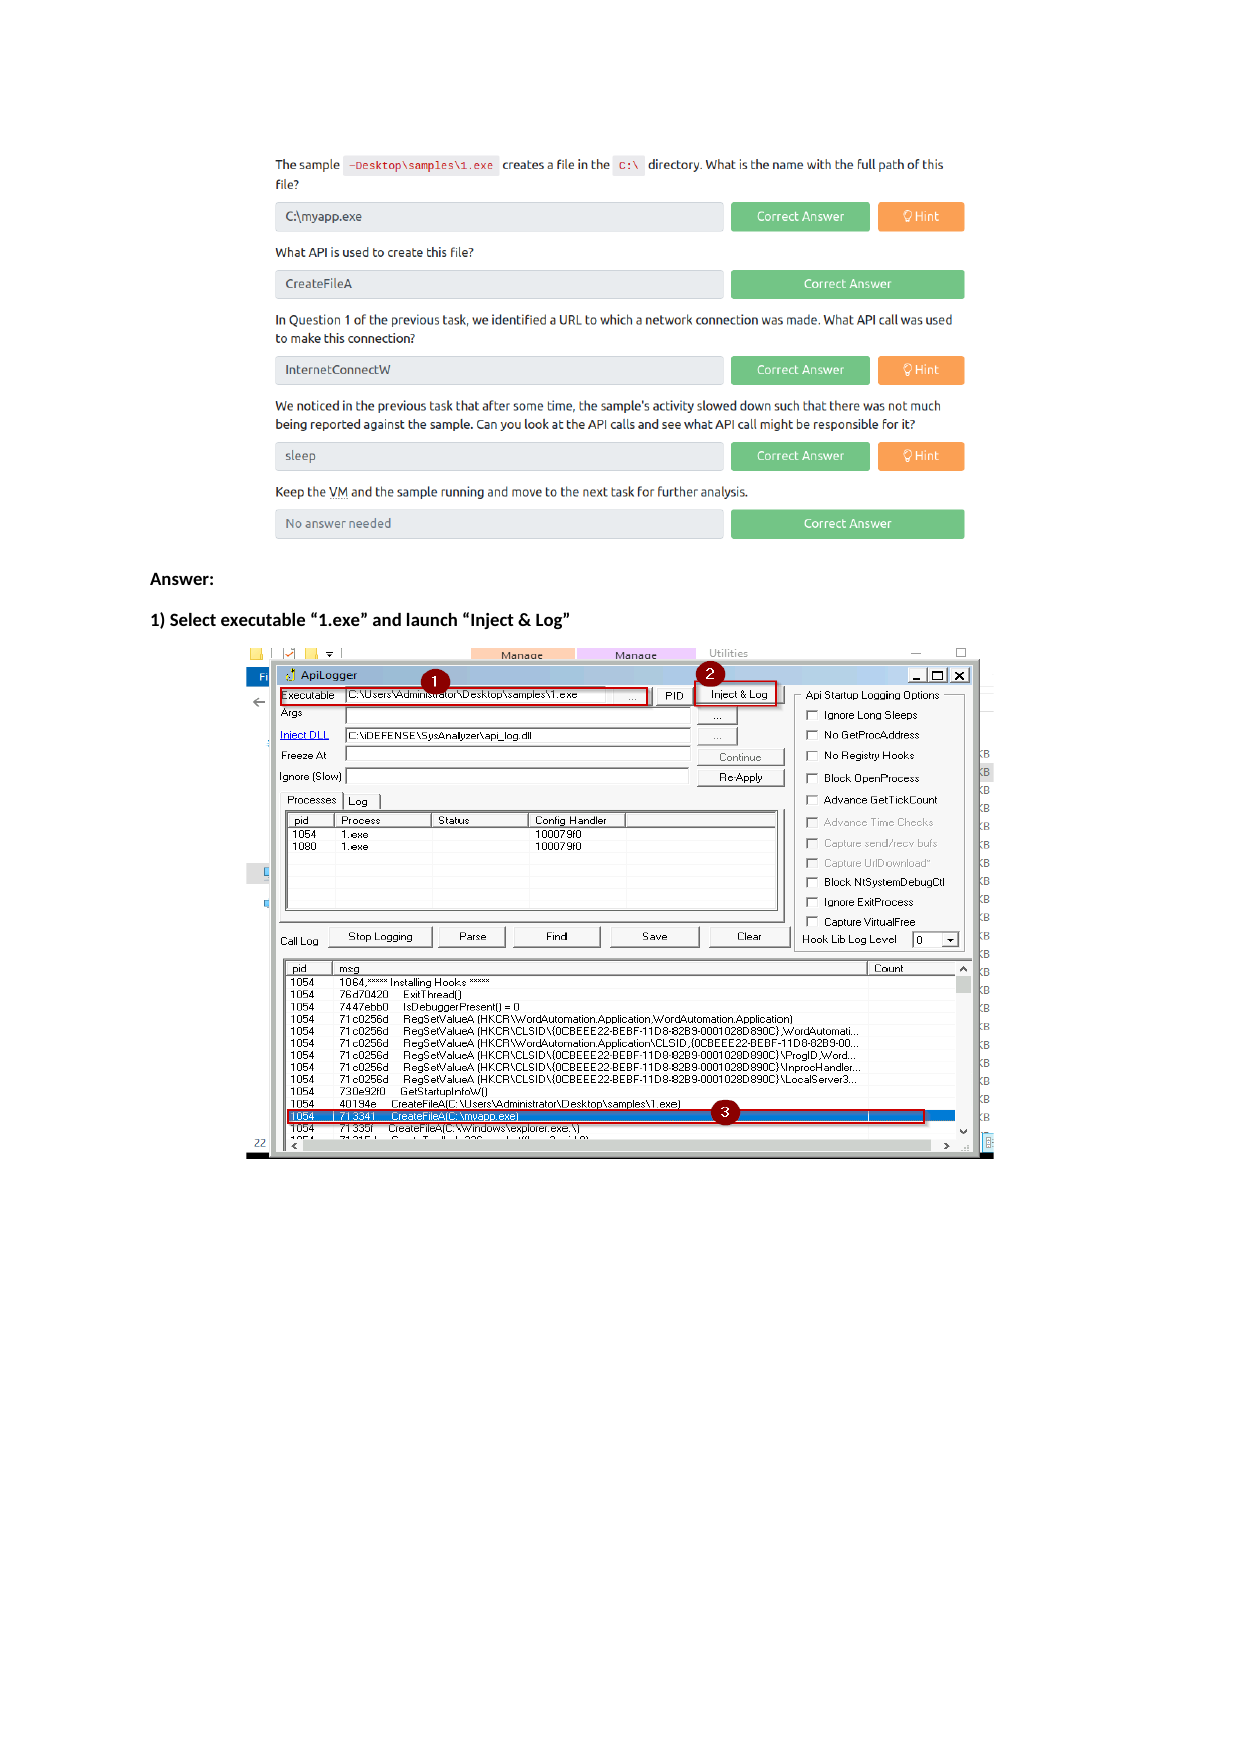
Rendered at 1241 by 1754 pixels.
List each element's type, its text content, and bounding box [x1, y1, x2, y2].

text 1) Select executable “1.exe” and launch “Inject & Log” [150, 608, 1090, 631]
picture [246, 648, 994, 1159]
text Answer: [150, 567, 1090, 590]
picture [268, 150, 972, 549]
